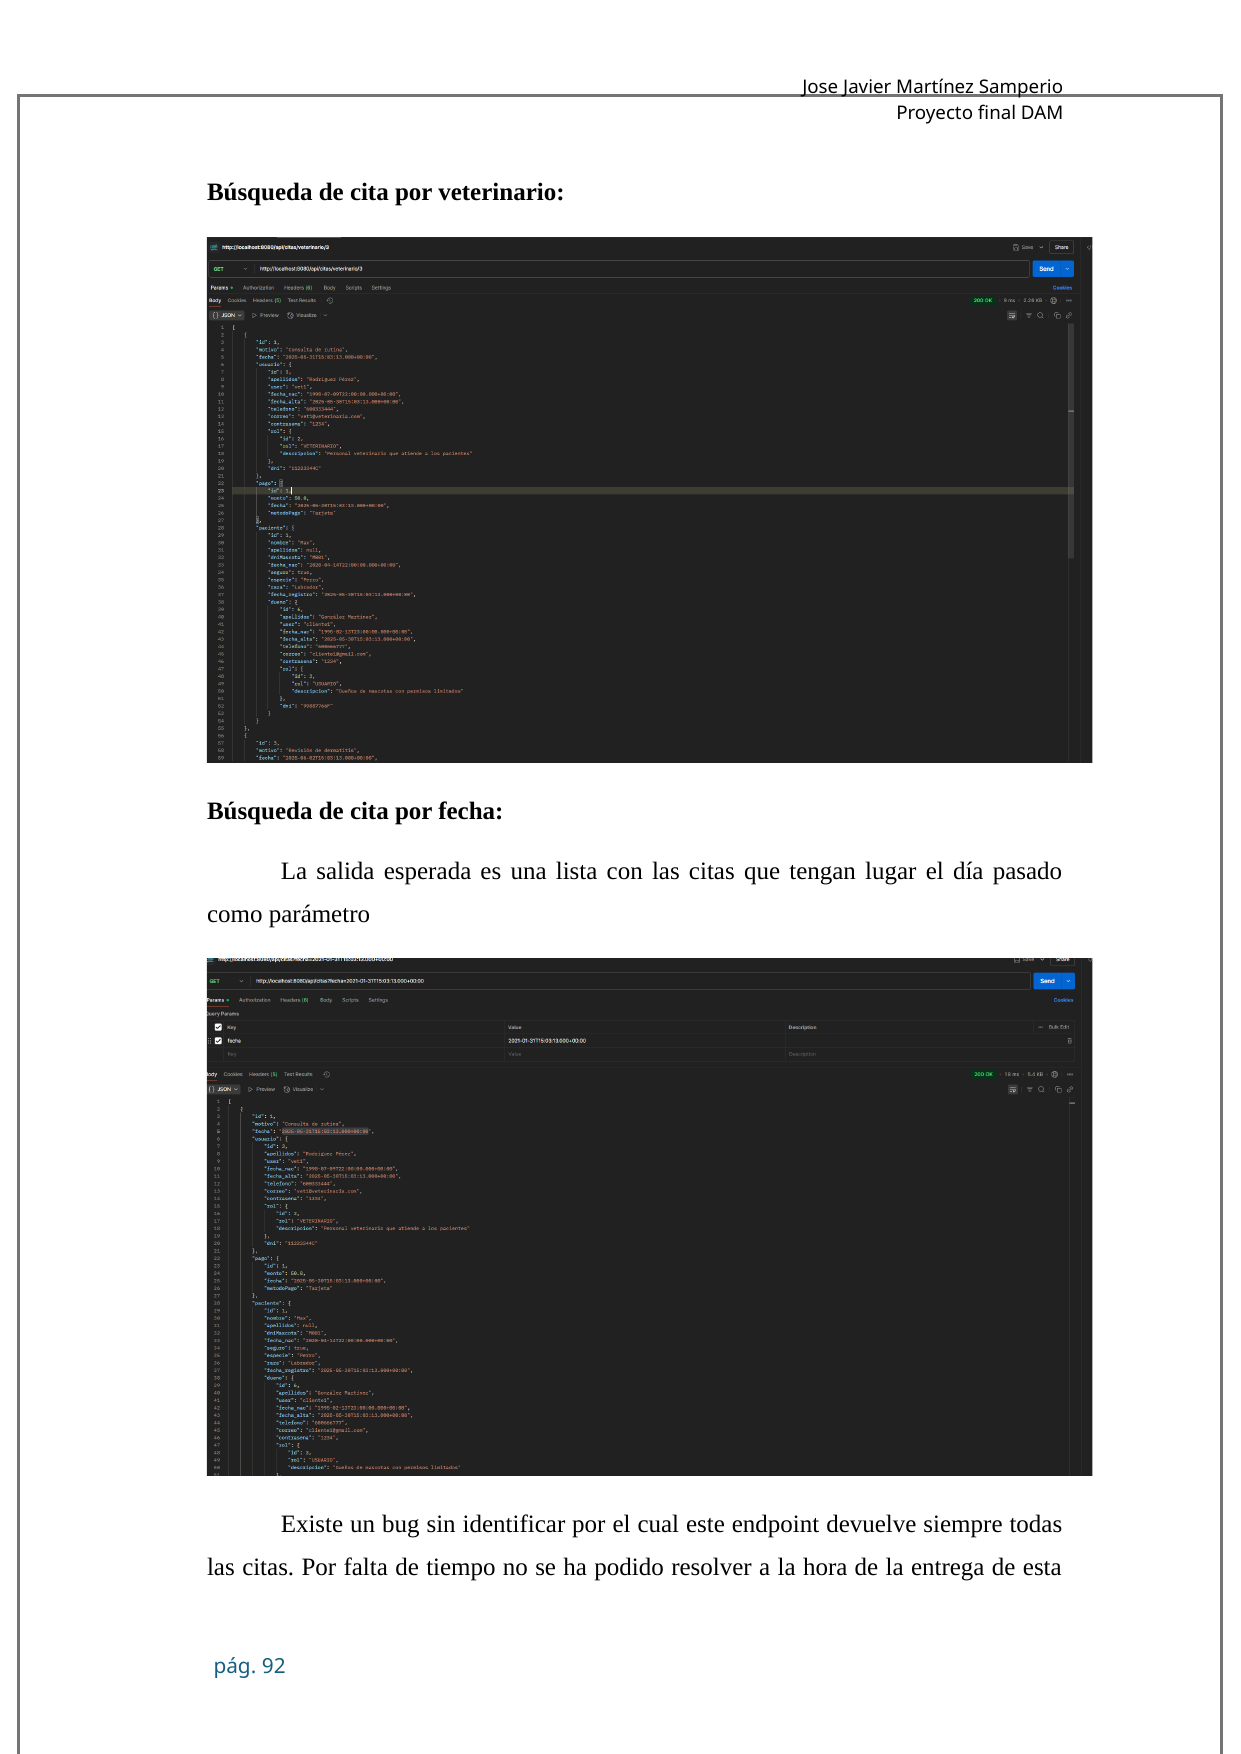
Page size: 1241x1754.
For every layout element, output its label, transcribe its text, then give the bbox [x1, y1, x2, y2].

picture [206, 237, 1093, 763]
picture [206, 958, 1093, 1476]
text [207, 1509, 1063, 1581]
text Búsqueda de cita por veterinario: [207, 177, 1063, 206]
text Búsqueda de cita por fecha: [207, 796, 1063, 825]
text La salida esperada es una lista con las citas que tengan lugar el día pasado como parámetro [207, 856, 1063, 928]
